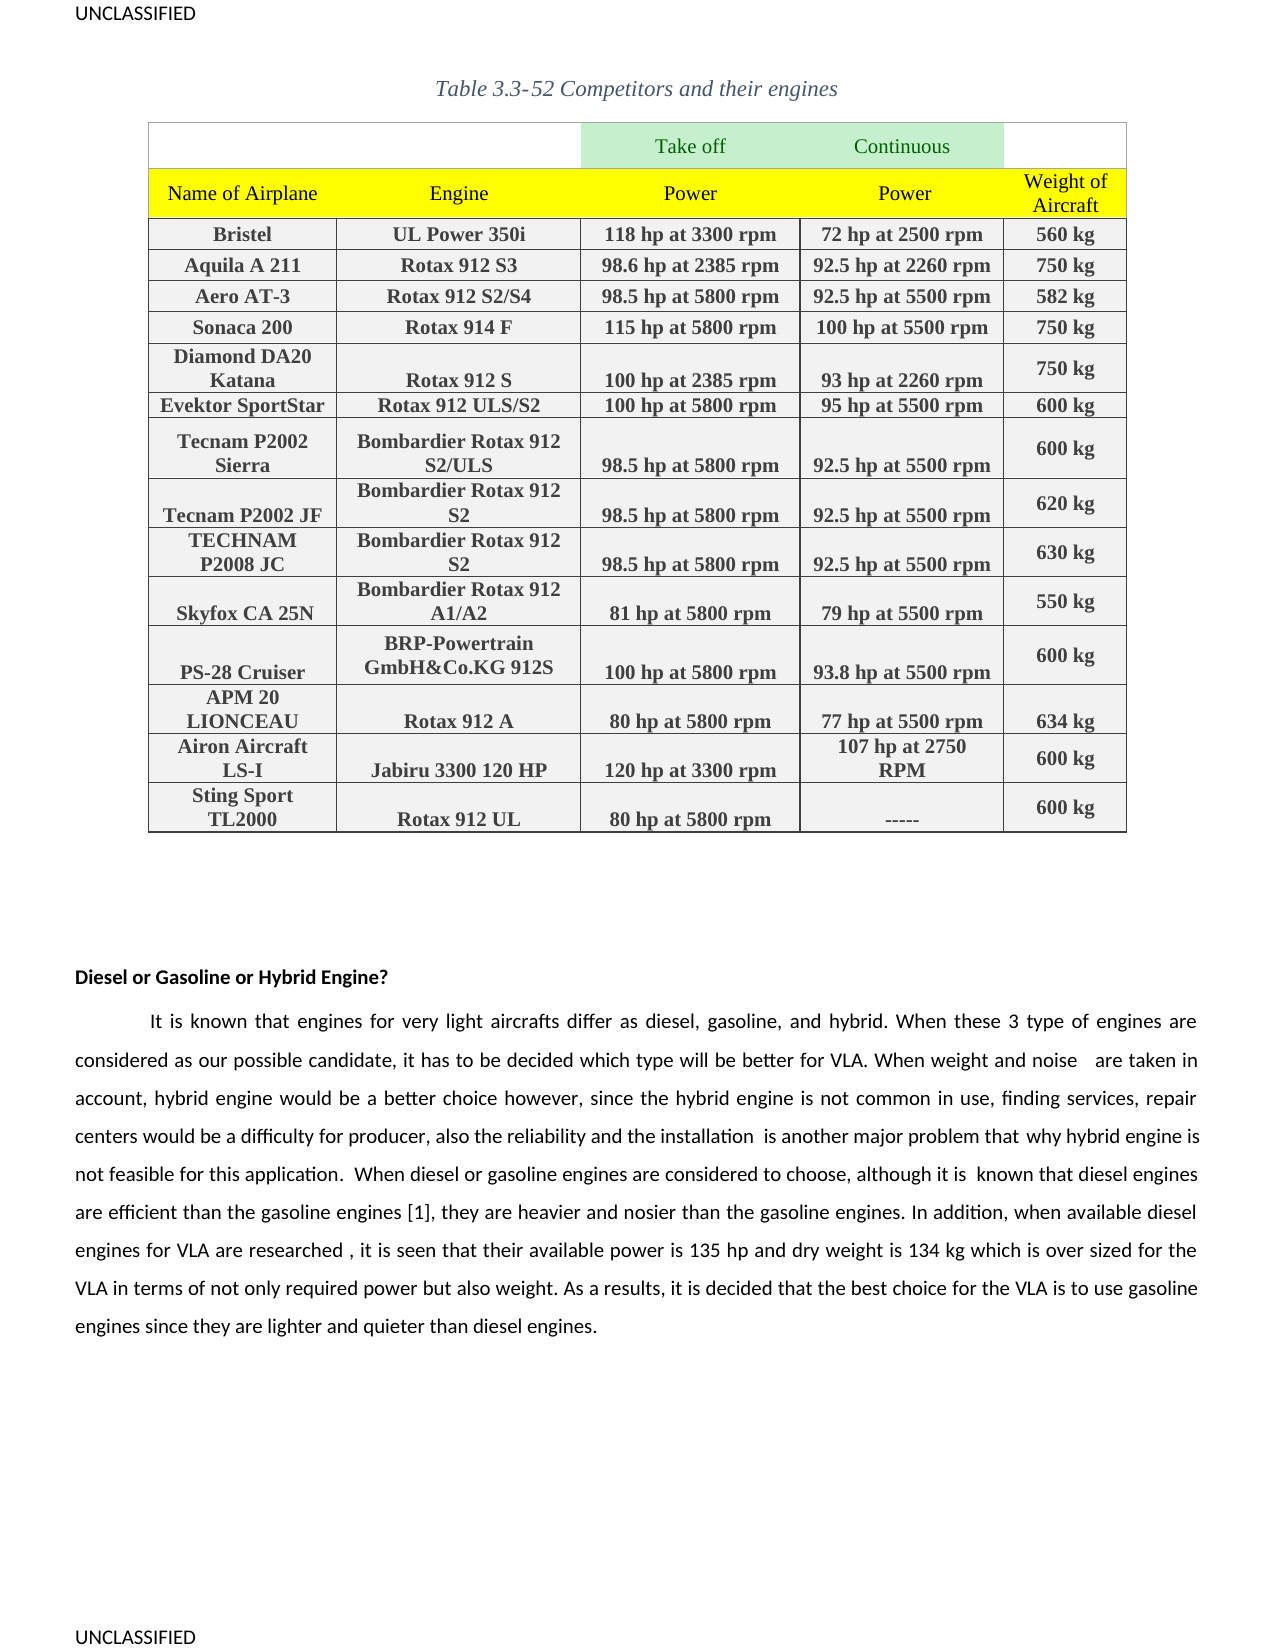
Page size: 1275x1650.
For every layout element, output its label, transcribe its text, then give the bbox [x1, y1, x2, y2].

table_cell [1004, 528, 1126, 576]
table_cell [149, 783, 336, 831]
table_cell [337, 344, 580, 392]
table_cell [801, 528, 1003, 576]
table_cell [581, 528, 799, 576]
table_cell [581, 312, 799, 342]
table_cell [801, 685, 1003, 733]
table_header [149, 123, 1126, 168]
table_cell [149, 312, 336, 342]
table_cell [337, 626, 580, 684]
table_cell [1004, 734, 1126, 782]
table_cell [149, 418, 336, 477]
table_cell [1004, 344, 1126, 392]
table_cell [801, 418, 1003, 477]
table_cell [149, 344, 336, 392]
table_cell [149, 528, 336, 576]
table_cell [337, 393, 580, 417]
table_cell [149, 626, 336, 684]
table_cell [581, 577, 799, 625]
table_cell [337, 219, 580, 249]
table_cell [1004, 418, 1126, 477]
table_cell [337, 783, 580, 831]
text Diesel or Gasoline or Hybrid Engine? [75, 964, 1200, 990]
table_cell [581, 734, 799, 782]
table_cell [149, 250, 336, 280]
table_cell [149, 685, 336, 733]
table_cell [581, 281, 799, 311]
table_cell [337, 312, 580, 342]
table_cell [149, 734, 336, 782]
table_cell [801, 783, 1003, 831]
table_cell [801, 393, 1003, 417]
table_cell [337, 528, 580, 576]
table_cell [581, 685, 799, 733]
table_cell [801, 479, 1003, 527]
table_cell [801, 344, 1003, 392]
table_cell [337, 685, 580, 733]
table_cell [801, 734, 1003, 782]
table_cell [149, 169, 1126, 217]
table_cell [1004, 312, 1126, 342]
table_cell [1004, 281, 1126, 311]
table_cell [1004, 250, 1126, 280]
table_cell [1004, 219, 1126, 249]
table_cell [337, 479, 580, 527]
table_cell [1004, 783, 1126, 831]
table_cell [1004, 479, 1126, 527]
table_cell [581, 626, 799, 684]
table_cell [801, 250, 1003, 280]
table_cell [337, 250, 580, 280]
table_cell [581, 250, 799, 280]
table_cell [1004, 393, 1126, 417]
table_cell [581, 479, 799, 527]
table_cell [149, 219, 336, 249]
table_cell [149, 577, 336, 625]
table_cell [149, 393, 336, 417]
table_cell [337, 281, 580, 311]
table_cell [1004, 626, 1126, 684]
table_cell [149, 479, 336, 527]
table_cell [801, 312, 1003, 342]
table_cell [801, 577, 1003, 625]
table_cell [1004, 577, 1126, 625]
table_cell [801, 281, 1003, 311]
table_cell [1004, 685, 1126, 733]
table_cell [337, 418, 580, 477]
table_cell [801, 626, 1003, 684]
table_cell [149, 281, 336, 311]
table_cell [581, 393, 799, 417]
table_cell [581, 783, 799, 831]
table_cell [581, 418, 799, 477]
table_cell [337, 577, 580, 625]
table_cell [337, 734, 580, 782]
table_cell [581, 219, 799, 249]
text It is known that engines for very light aircrafts differ as diesel, gasoline, and hybrid. When these 3 type of engines are considered as our possible candidate, it has to be decided which type will be better for VLA. When weight and noise are taken in account, hybrid engine would be a better choice however, since the hybrid engine is not common in use, finding services, repair centers would be a difficulty for producer, also the reliability and the installation is another major problem that why hybrid engine is not feasible for this application. When diesel or gasoline engines are considered to choose, although it is known that diesel engines are efficient than the gasoline engines [1], they are heavier and nosier than the gasoline engines. In addition, when available diesel engines for VLA are researched , it is seen that their available power is 135 hp and dry weight is 134 kg which is over sized for the VLA in terms of not only required power but also weight. As a results, it is decided that the best choice for the VLA is to use gasoline engines since they are lighter and quieter than diesel engines. [75, 1009, 1200, 1339]
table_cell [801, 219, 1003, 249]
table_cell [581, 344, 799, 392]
